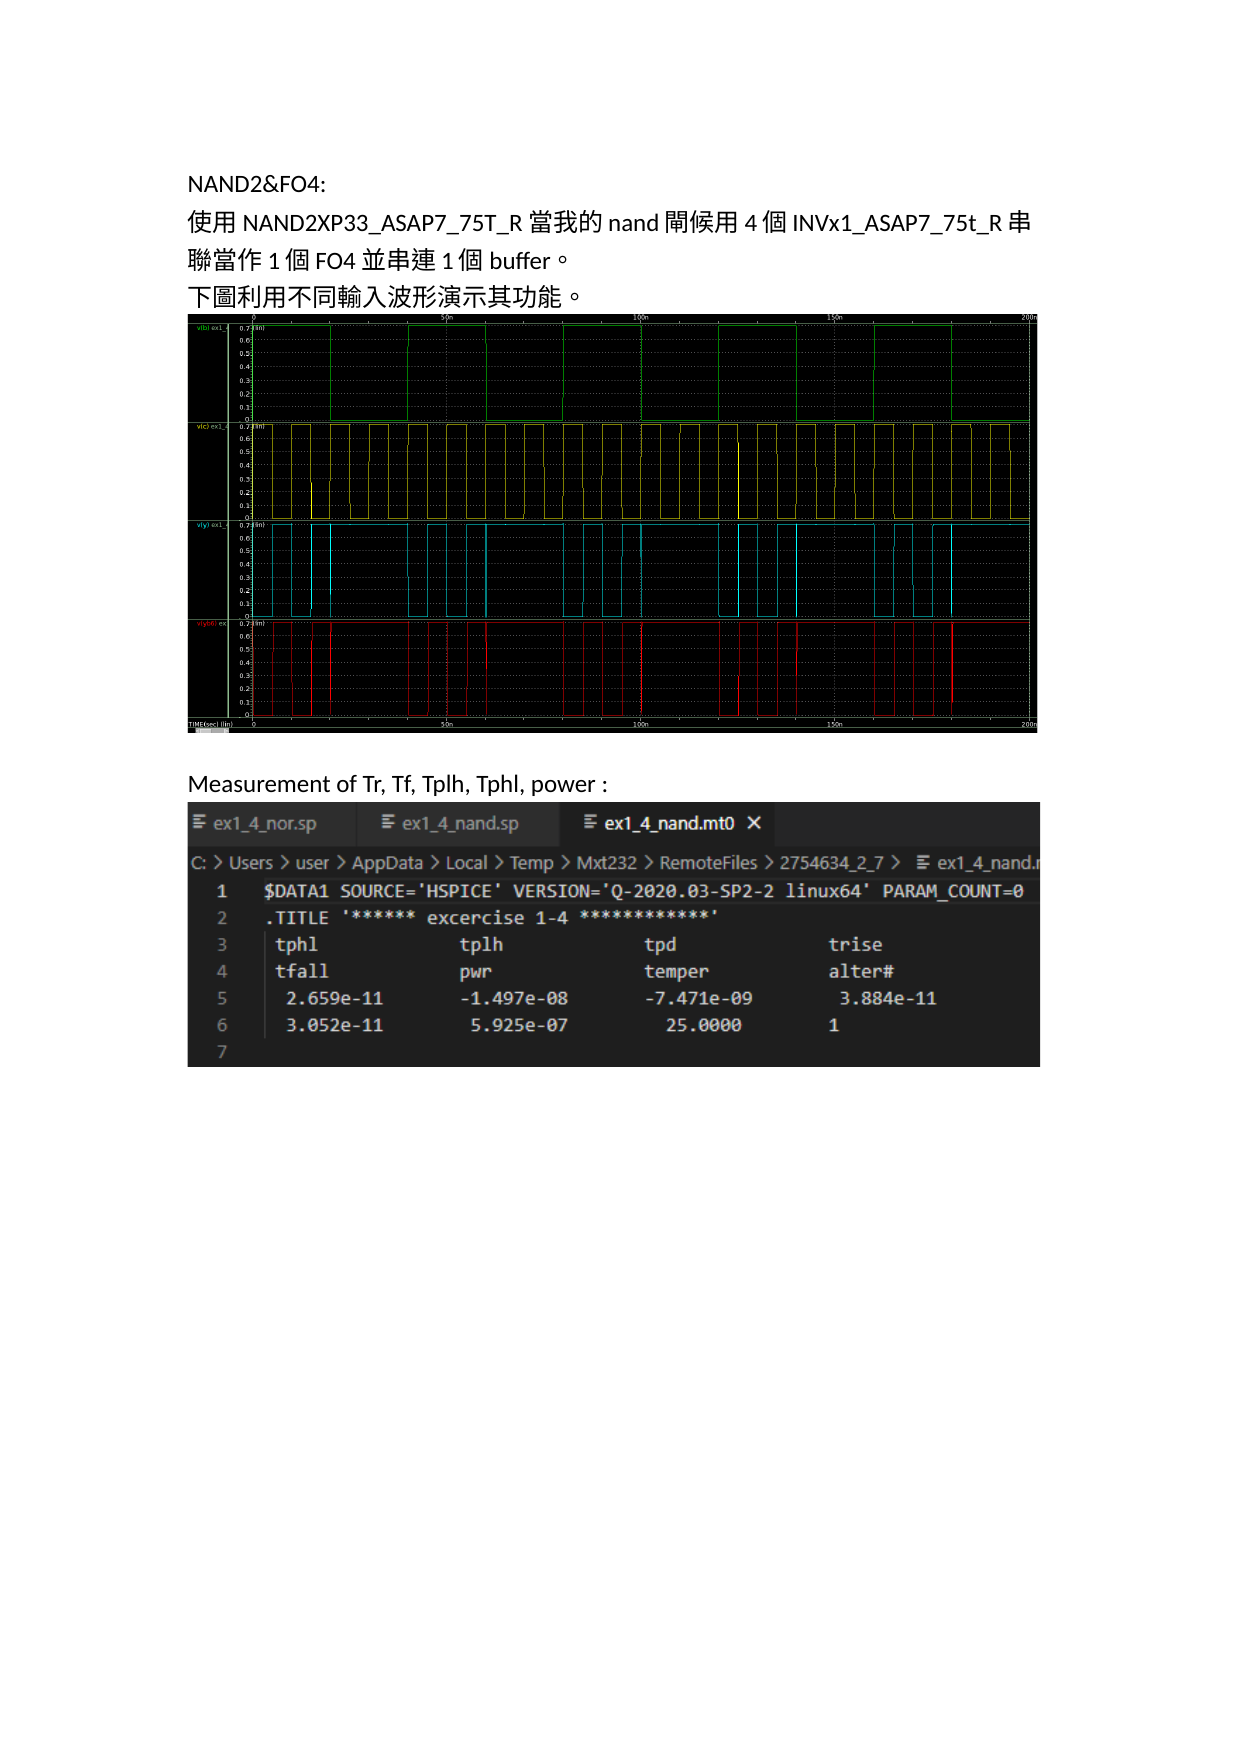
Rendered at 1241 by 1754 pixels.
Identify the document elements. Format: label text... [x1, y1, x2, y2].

text NAND2&FO4: [187, 164, 1053, 202]
text Measurement of Tr, Tf, Tplh, Tphl, power : [187, 764, 1053, 802]
picture [187, 802, 1041, 1067]
text 下圖利用不同輸入波形演示其功能。 [187, 277, 1053, 314]
picture [187, 314, 1038, 733]
text 使用NAND2XP33_ASAP7_75T_R當我的nand閘候用4個INVx1_ASAP7_75t_R串聯當作1個FO4並串連1個 buffer。 [187, 202, 1053, 277]
